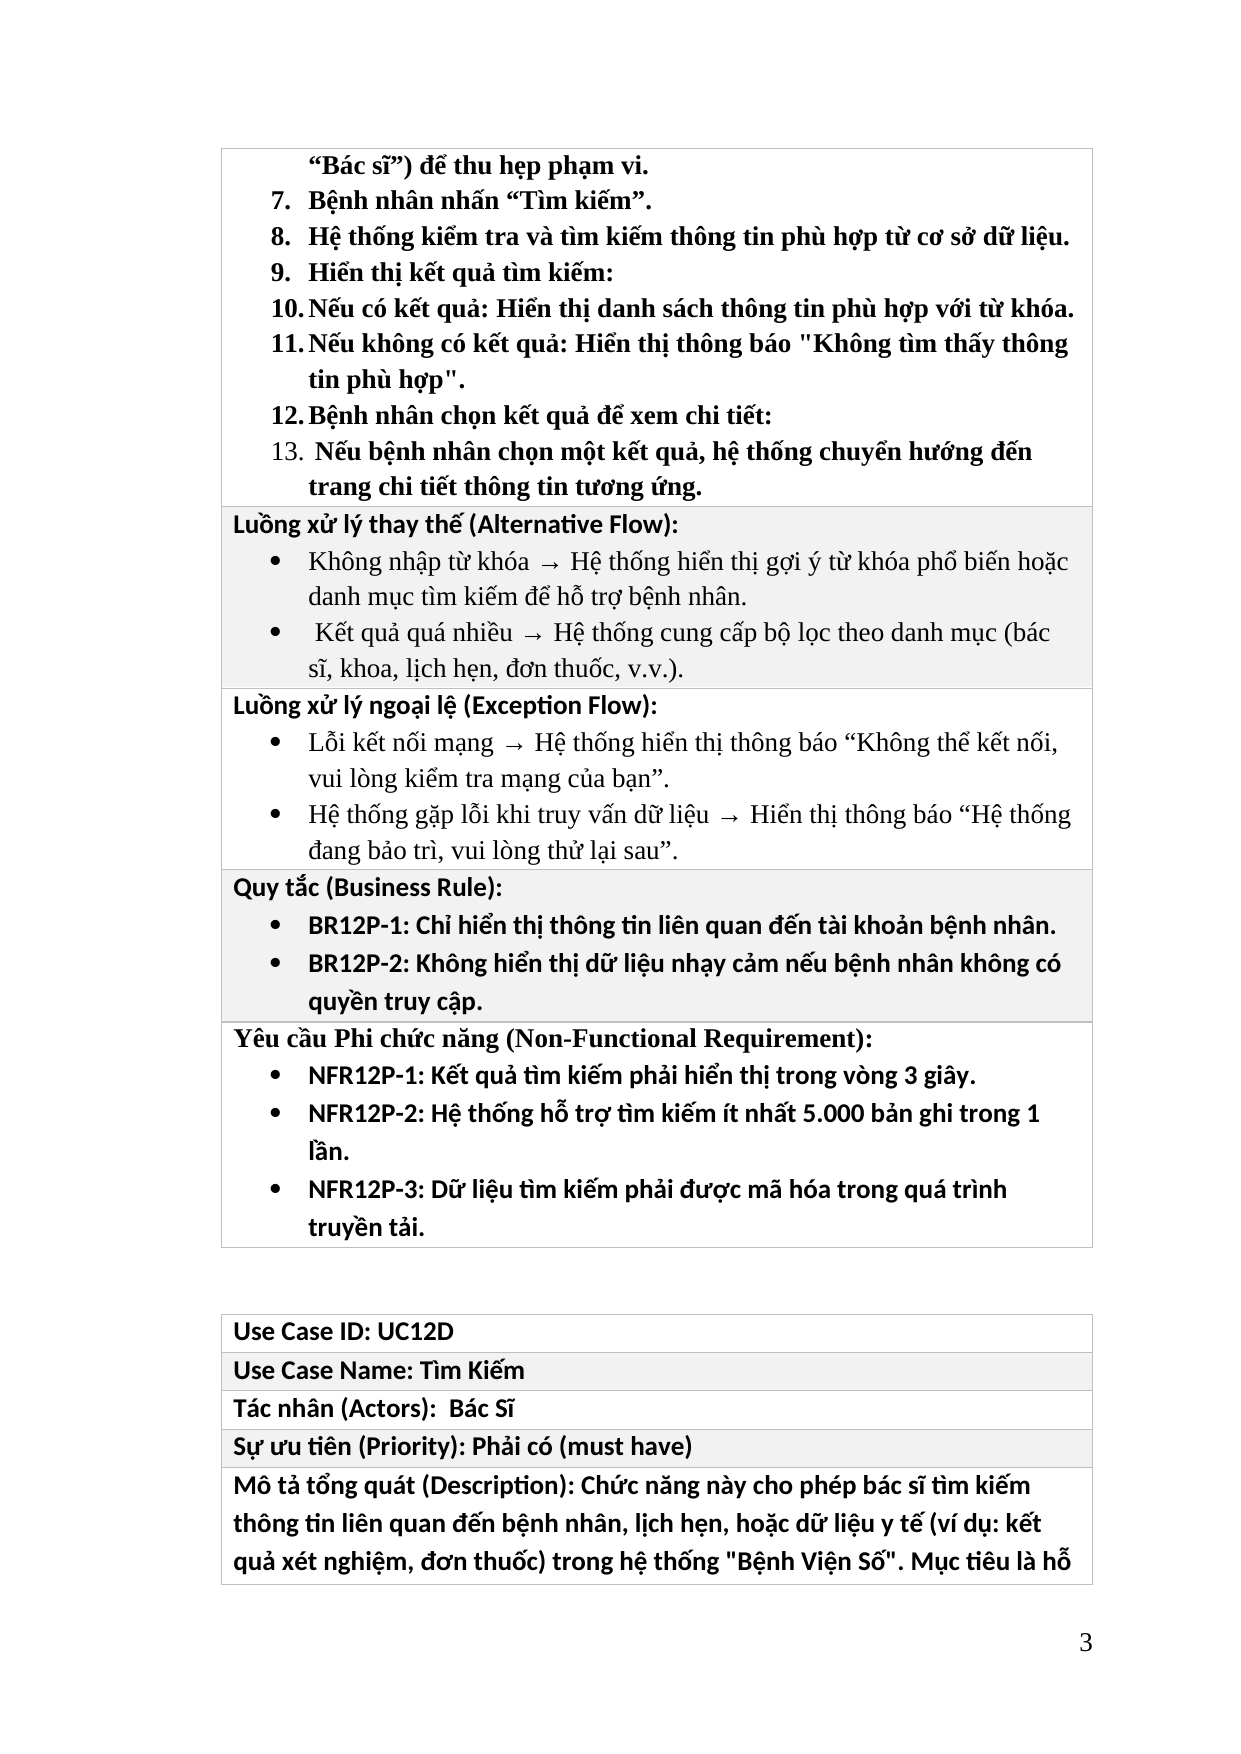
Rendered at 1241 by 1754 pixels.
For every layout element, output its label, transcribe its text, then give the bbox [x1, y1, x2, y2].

table_cell Quy tắc (Business Rule): BR12P-1: Chỉ hiển thị thông tin liên quan đến tài khoản bệnh nhân. BR12P-2: Không hiển thị dữ liệu nhạy cảm nếu bệnh nhân không có quyền truy cập. [222, 870, 1092, 1021]
table_cell Tác nhân (Actors): Bác Sĩ [222, 1391, 1092, 1428]
table_cell Luồng xử lý thay thế (Alternative Flow): Không nhập từ khóa → Hệ thống hiển thị gợi ý từ khóa phổ biến hoặc danh mục tìm kiếm để hỗ trợ bệnh nhân. Kết quả quá nhiều → Hệ thống cung cấp bộ lọc theo danh mục (bác sĩ, khoa, lịch hẹn, đơn thuốc, v.v.). [222, 507, 1092, 687]
table_cell Luồng xử lý ngoại lệ (Exception Flow): Lỗi kết nối mạng → Hệ thống hiển thị thông báo “Không thể kết nối, vui lòng kiểm tra mạng của bạn”. Hệ thống gặp lỗi khi truy vấn dữ liệu → Hiển thị thông báo “Hệ thống đang bảo trì, vui lòng thử lại sau”. [222, 689, 1092, 869]
table_cell Sự ưu tiên (Priority): Phải có (must have) [222, 1430, 1092, 1467]
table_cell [222, 149, 1092, 506]
table_cell Yêu cầu Phi chức năng (Non-Functional Requirement): NFR12P-1: Kết quả tìm kiếm phải hiển thị trong vòng 3 giây. NFR12P-2: Hệ thống hỗ trợ tìm kiếm ít nhất 5.000 bản ghi trong 1 lần. NFR12P-3: Dữ liệu tìm kiếm phải được mã hóa trong quá trình truyền tải. [222, 1023, 1092, 1247]
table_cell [222, 1468, 1092, 1584]
table_cell Use Case Name: Tìm Kiếm [222, 1353, 1092, 1390]
table_header Use Case ID: UC12D [222, 1315, 1092, 1352]
